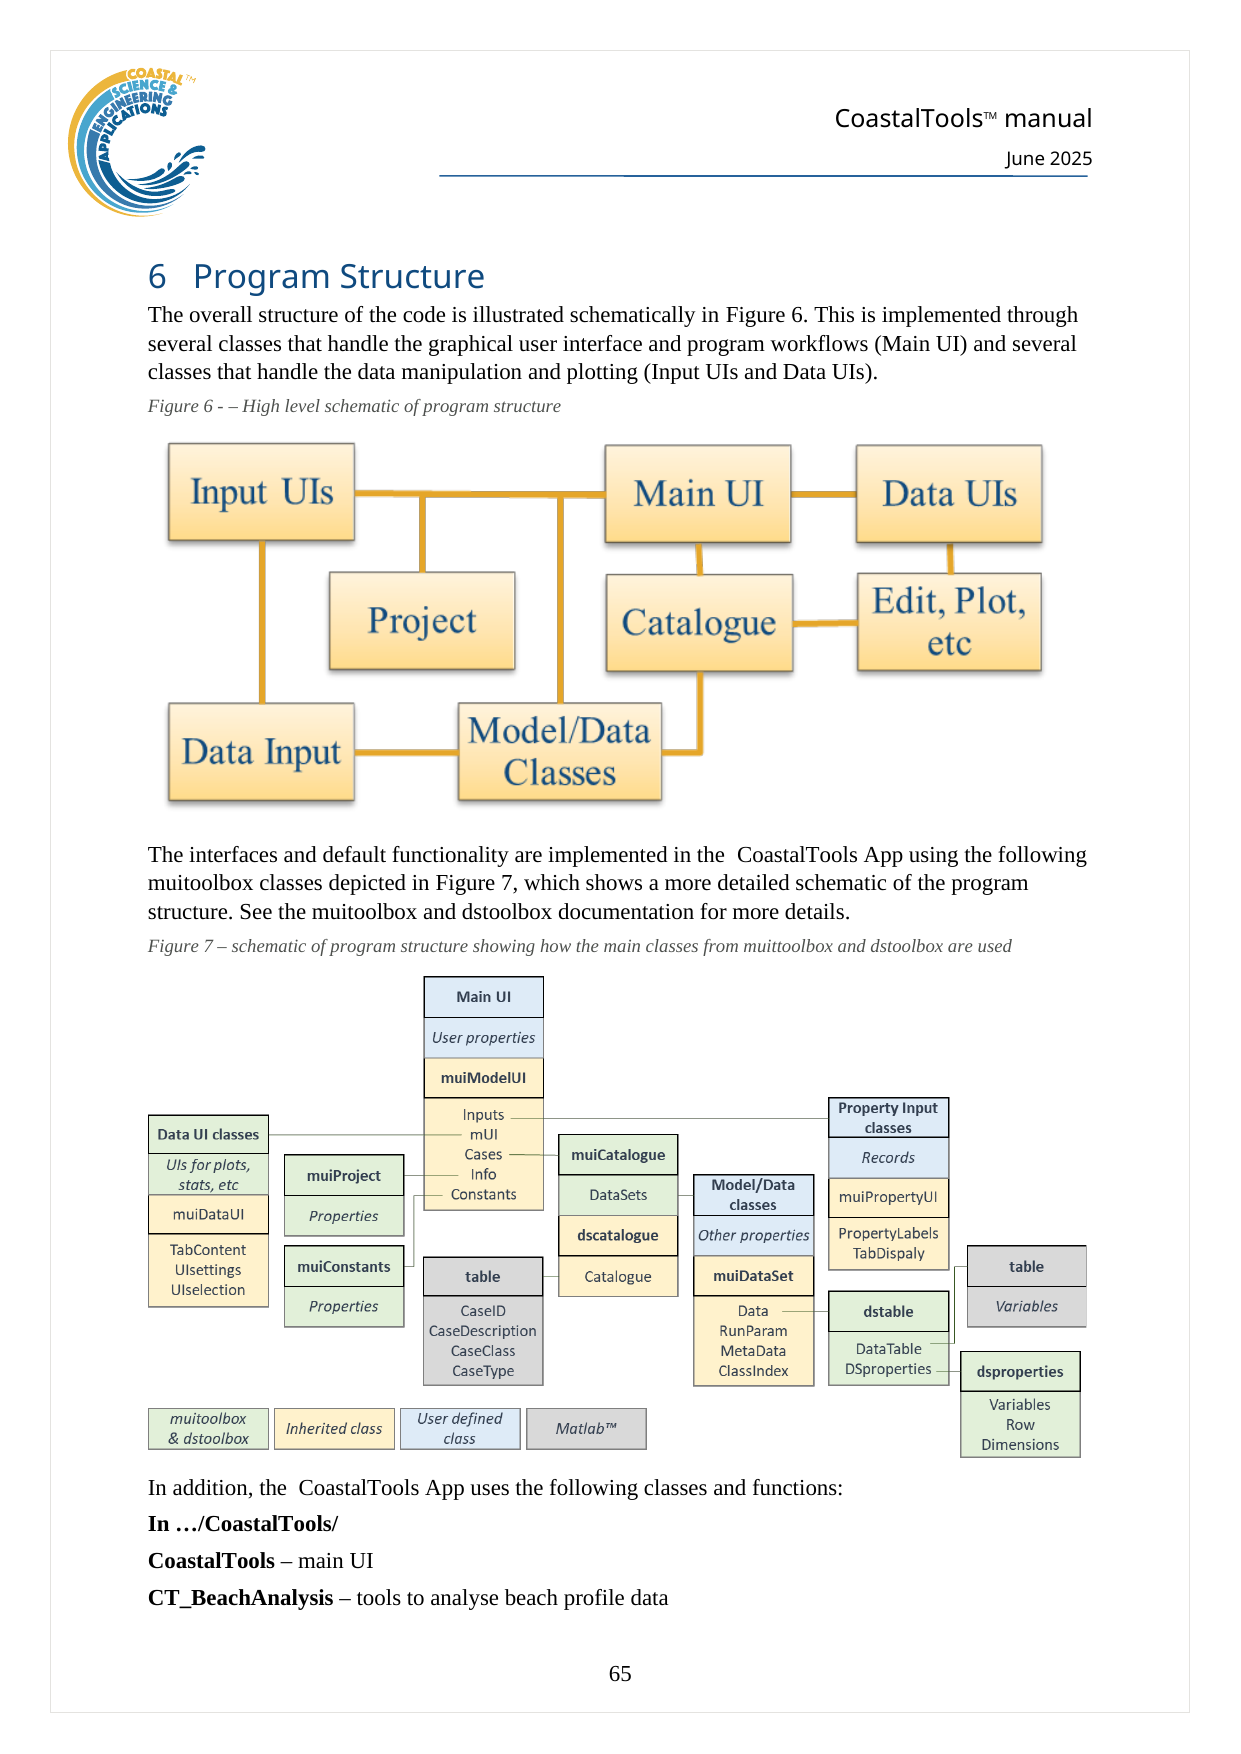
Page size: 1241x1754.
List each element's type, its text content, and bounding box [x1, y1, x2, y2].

text In addition, the CoastalTools App uses the following classes and functions: [148, 1473, 1093, 1500]
text The overall structure of the code is illustrated schematically in Figure 6. This is implemented through several classes that handle the graphical user interface and program workflows (Main UI) and several classes that handle the data manipulation and plotting (Input UIs and Data UIs). [148, 302, 1093, 385]
picture [147, 976, 1087, 1464]
text Figure 6 - – High level schematic of program structure [148, 395, 1093, 417]
text CoastalTools – main UI [148, 1547, 1093, 1573]
subtitle Program Structure [148, 253, 1093, 298]
text In …/CoastalTools/ [148, 1510, 1093, 1537]
text Figure 7 – schematic of program structure showing how the main classes from muittoolbox and dstoolbox are used [148, 934, 1093, 956]
text CT_BeachAnalysis – tools to analyse beach profile data [148, 1584, 1093, 1610]
text The interfaces and default functionality are implemented in the CoastalTools App using the following muitoolbox classes depicted in Figure 7, which shows a more detailed schematic of the program structure. See the muitoolbox and dstoolbox documentation for more details. [148, 841, 1093, 924]
picture [147, 437, 1069, 831]
